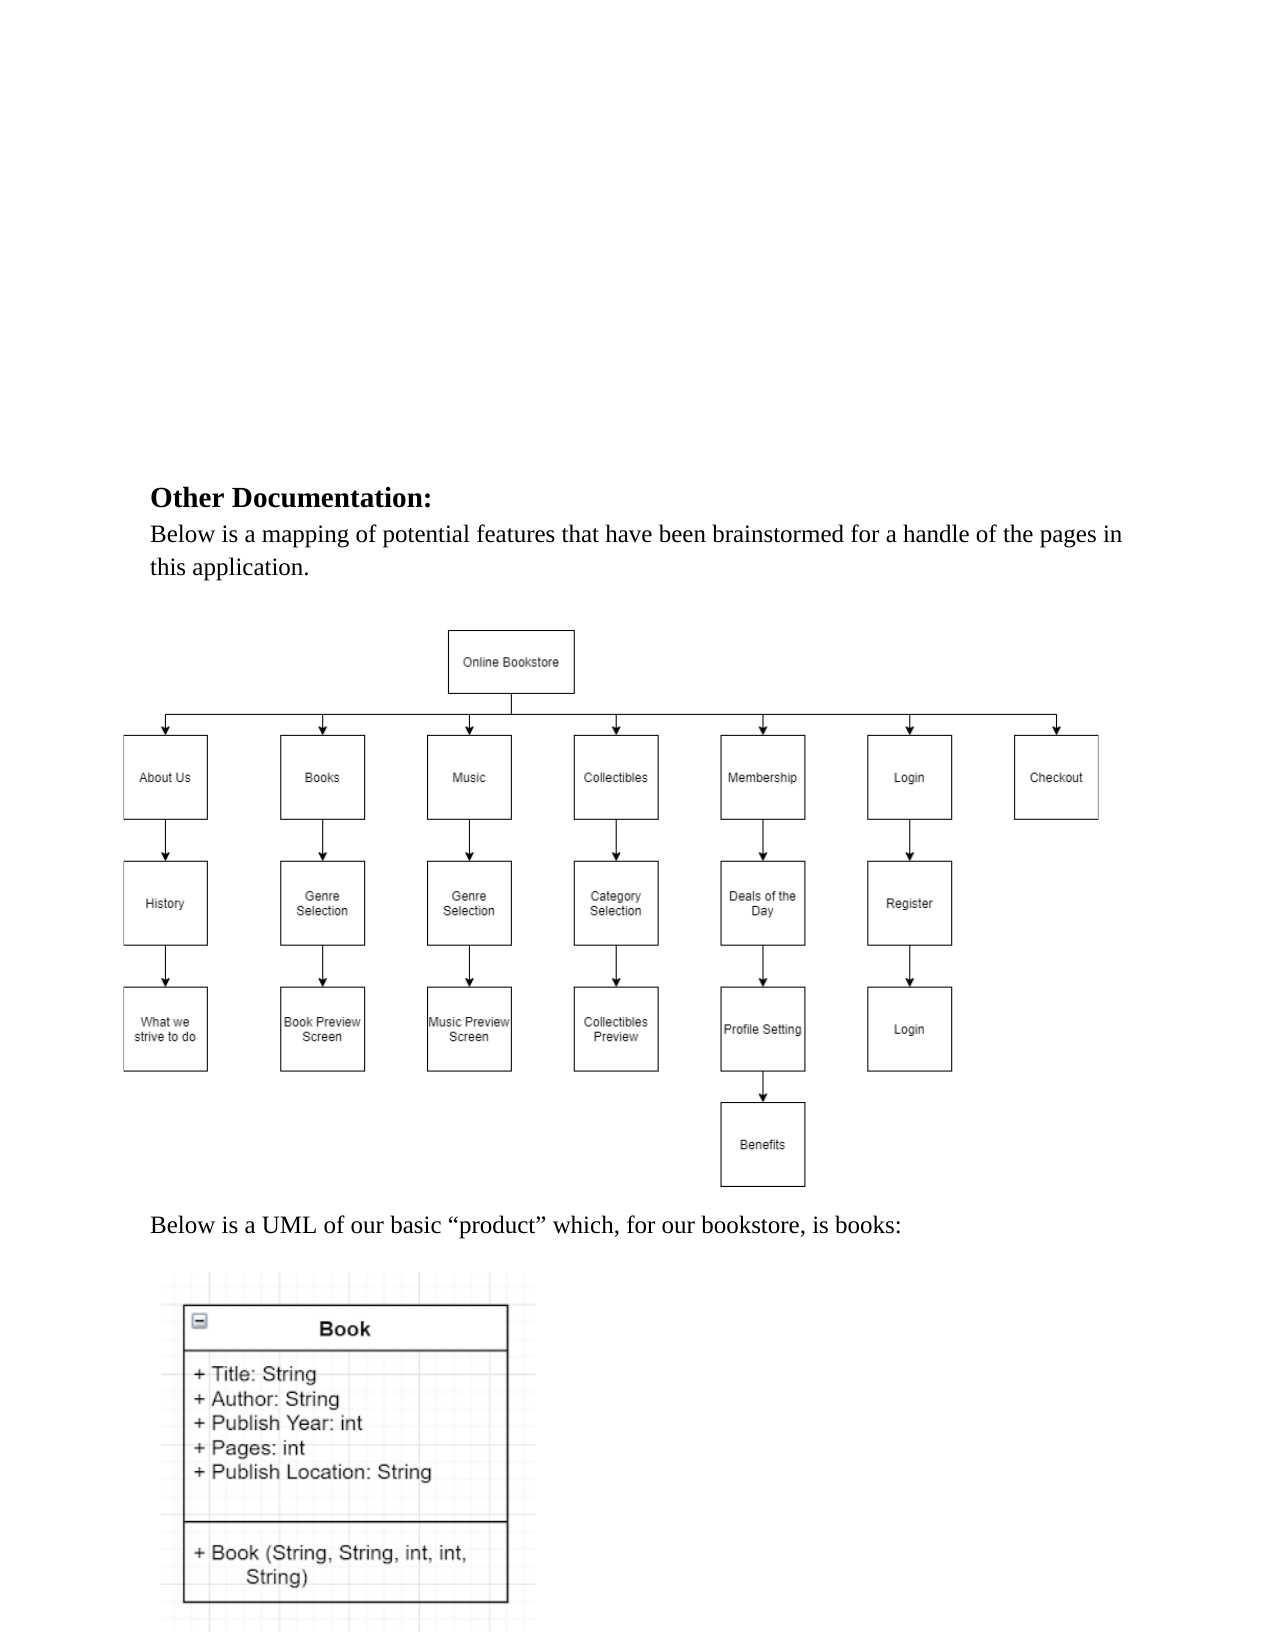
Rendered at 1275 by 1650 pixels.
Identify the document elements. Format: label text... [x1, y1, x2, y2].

text Other Documentation: [150, 480, 1125, 514]
picture [161, 1272, 536, 1632]
picture [123, 630, 1099, 1187]
text Below is a UML of our basic “product” which, for our bookstore, is books: [150, 1086, 1125, 1239]
text Below is a mapping of potential features that have been brainstormed for a handle of the pages in this application. [150, 519, 1125, 581]
